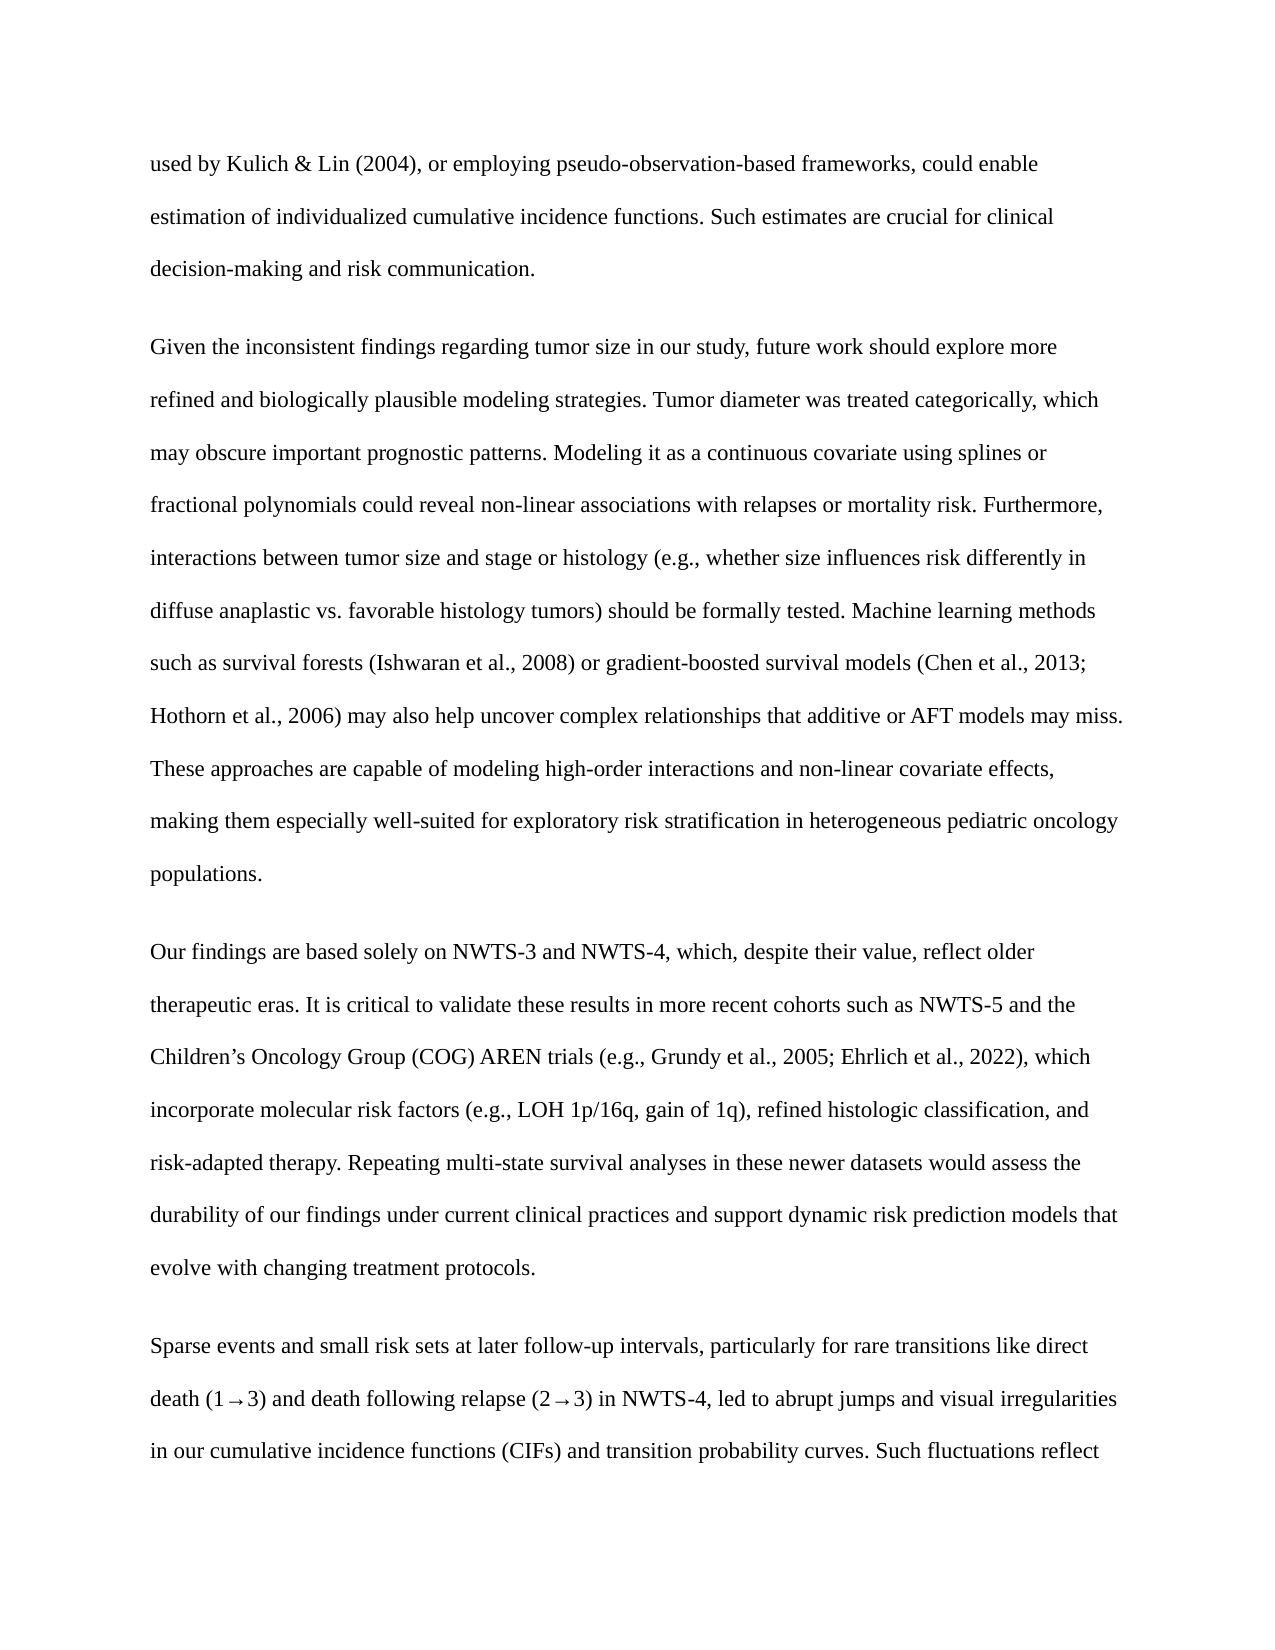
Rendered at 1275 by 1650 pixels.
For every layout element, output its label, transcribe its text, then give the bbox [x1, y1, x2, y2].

text Our findings are based solely on NWTS-3 and NWTS-4, which, despite their value, reflect older therapeutic eras. It is critical to validate these results in more recent cohorts such as NWTS-5 and the Children’s Oncology Group (COG) AREN trials (e.g., Grundy et al., 2005; Ehrlich et al., 2022), which incorporate molecular risk factors (e.g., LOH 1p/16q, gain of 1q), refined histologic classification, and risk-adapted therapy. Repeating multi-state survival analyses in these newer datasets would assess the durability of our findings under current clinical practices and support dynamic risk prediction models that evolve with changing treatment protocols. [150, 938, 1125, 1281]
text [150, 150, 1125, 282]
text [150, 1332, 1125, 1464]
text Given the inconsistent findings regarding tumor size in our study, future work should explore more refined and biologically plausible modeling strategies. Tumor diameter was treated categorically, which may obscure important prognostic patterns. Modeling it as a continuous covariate using splines or fractional polynomials could reveal non-linear associations with relapses or mortality risk. Furthermore, interactions between tumor size and stage or histology (e.g., whether size influences risk differently in diffuse anaplastic vs. favorable histology tumors) should be formally tested. Machine learning methods such as survival forests (Ishwaran et al., 2008) or gradient-boosted survival models (Chen et al., 2013; Hothorn et al., 2006) may also help uncover complex relationships that additive or AFT models may miss. These approaches are capable of modeling high-order interactions and non-linear covariate effects, making them especially well-suited for exploratory risk stratification in heterogeneous pediatric oncology populations. [150, 333, 1125, 887]
